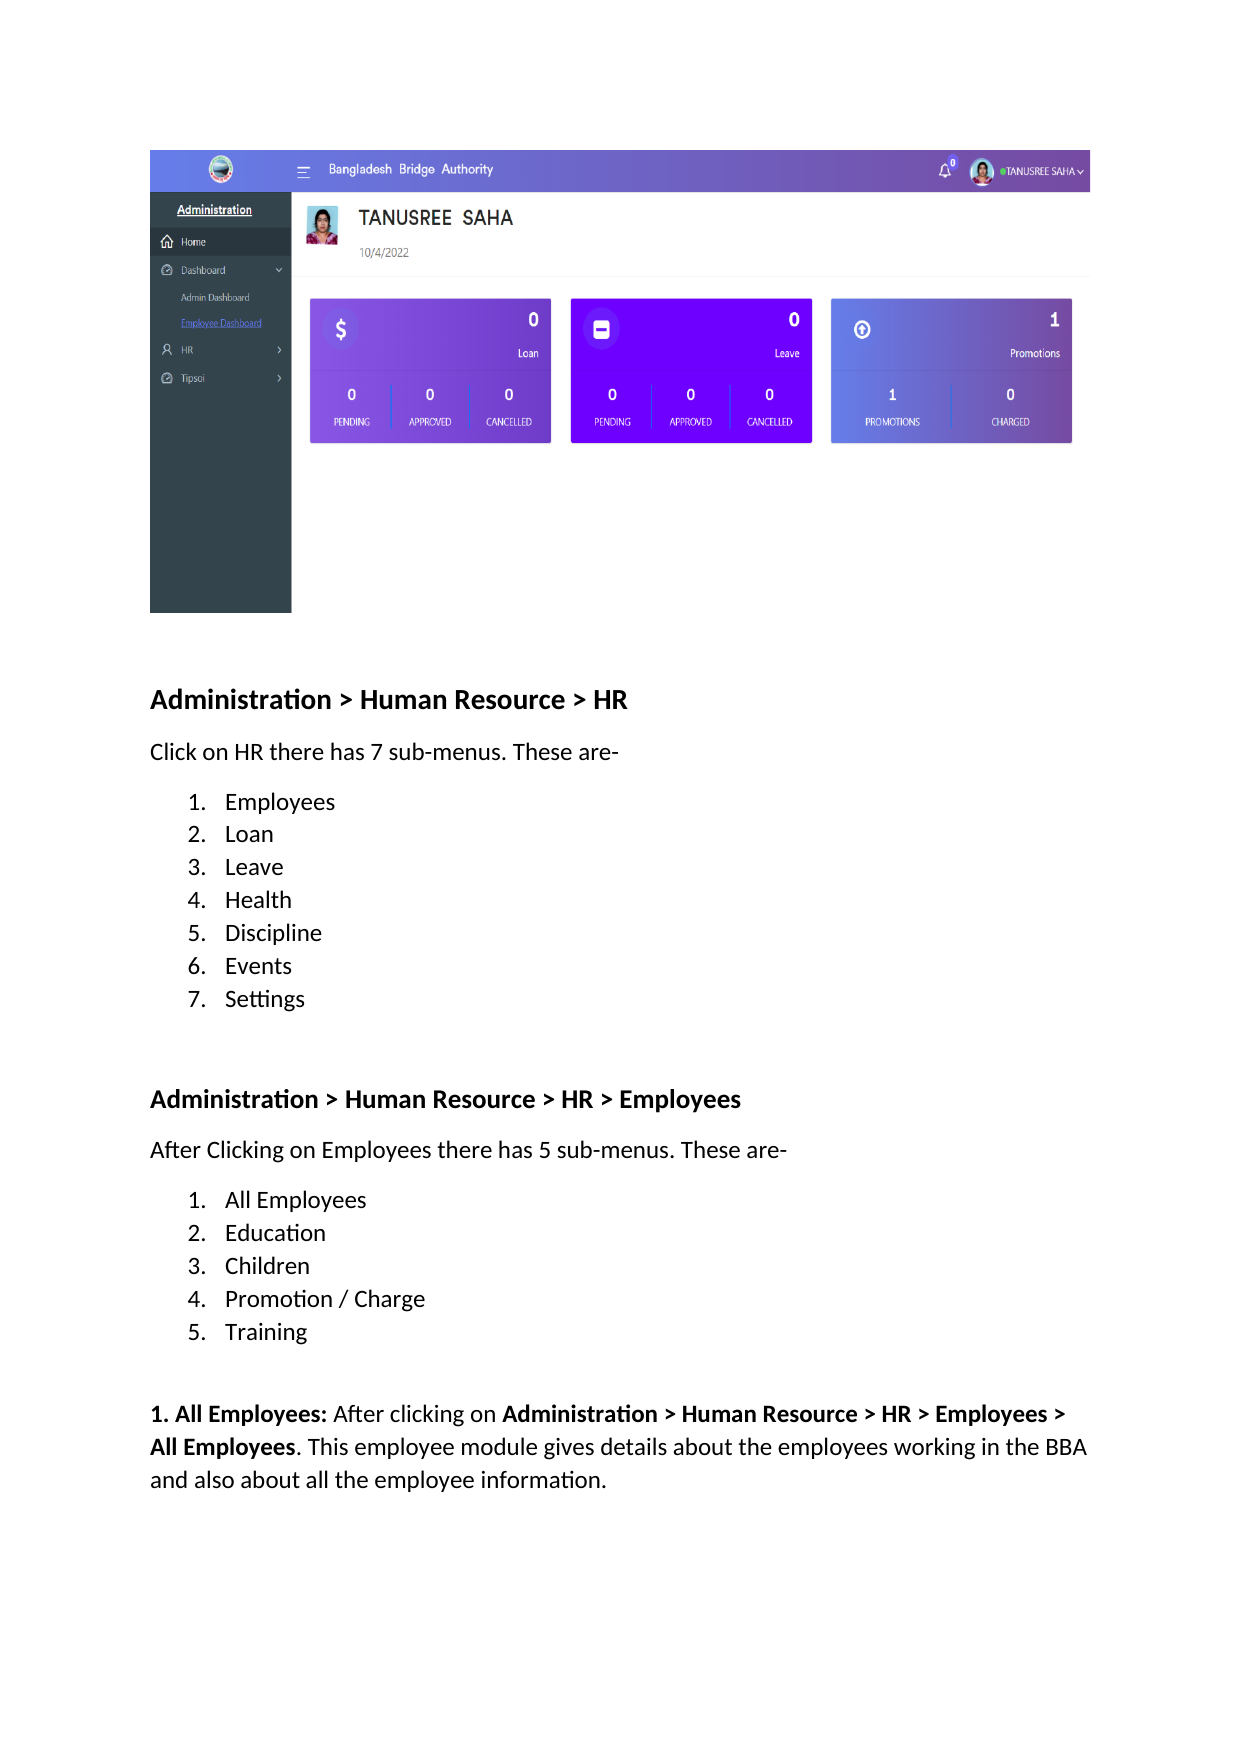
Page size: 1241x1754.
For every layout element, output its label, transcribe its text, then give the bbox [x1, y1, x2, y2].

list Events [187, 950, 1090, 981]
text After Clicking on Employees there has 5 sub-menus. These are- [150, 1134, 1090, 1165]
list Training [187, 1316, 1090, 1346]
list Employees [187, 786, 1090, 816]
list Discipline [187, 917, 1090, 948]
text 1. All Employees: After clicking on Administration > Human Resource > HR > Employees > All Employees. This employee module gives details about the employees working in the BBA and also about all the employee information. [150, 1398, 1090, 1495]
list Leave [187, 851, 1090, 882]
picture [150, 150, 1091, 613]
list Settings [187, 983, 1090, 1014]
list Education [187, 1217, 1090, 1248]
list Promotion / Charge [187, 1283, 1090, 1313]
list All Employees [187, 1184, 1090, 1215]
list Children [187, 1250, 1090, 1281]
text Click on HR there has 7 sub-menus. These are- [150, 736, 1090, 767]
list Loan [187, 818, 1090, 849]
list Health [187, 884, 1090, 915]
text Administration > Human Resource > HR > Employees [150, 1082, 1090, 1115]
text Administration > Human Resource > HR [150, 681, 1090, 717]
